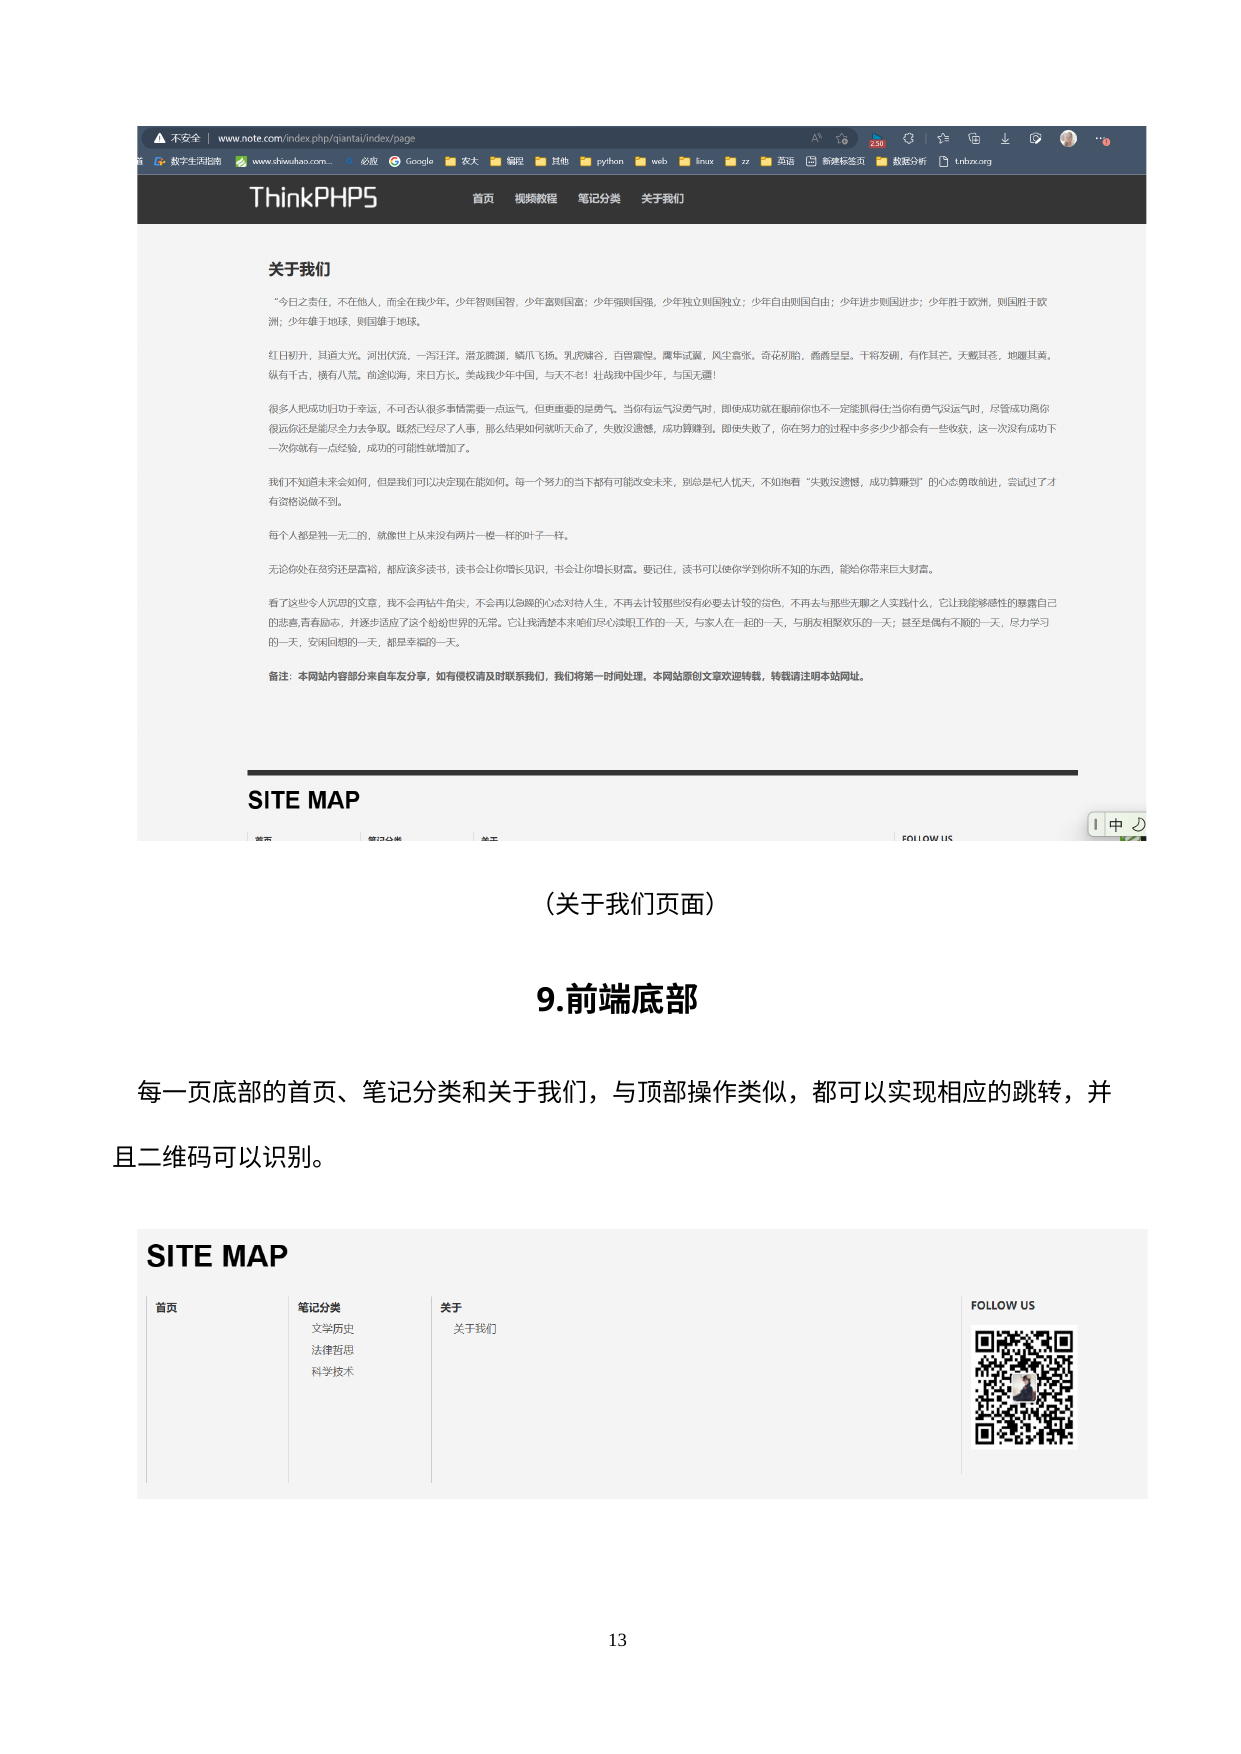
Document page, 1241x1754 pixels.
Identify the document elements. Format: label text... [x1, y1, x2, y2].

subtitle 9.前端底部 [112, 964, 1122, 1029]
text 每一页底部的首页、笔记分类和关于我们，与顶部操作类似，都可以实现相应的跳转，并且二维码可以识别。 [112, 1058, 1122, 1188]
picture [137, 126, 1147, 841]
picture [137, 1229, 1148, 1499]
text （关于我们页面） [112, 870, 1122, 935]
